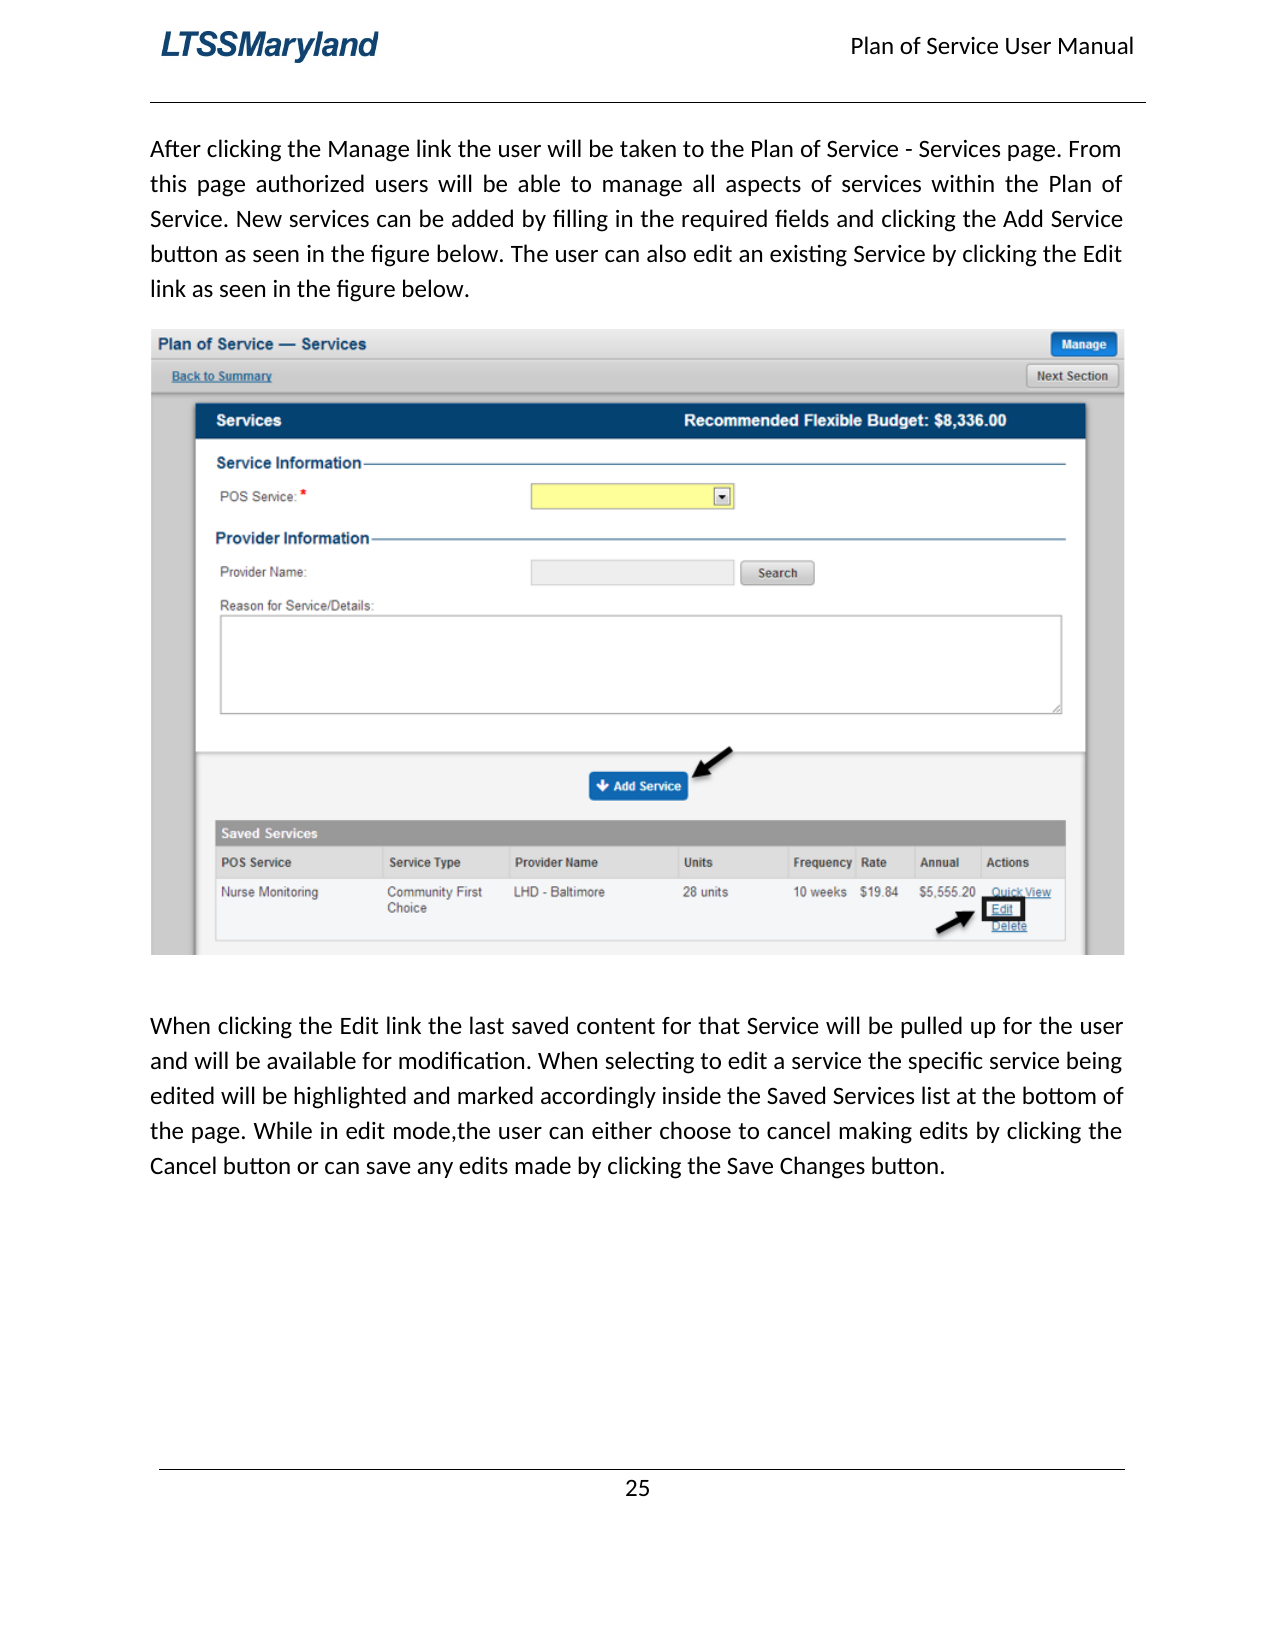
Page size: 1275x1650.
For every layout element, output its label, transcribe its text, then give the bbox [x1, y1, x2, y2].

text When clicking the Edit link the last saved content for that Service will be pulled up for the user and will be available for modification. When selecting to edit a service the specific service being edited will be highlighted and marked accordingly inside the Saved Services list at the bottom of the page. While in edit mode,the user can either choose to cancel making edits by clicking the Cancel button or can save any edits made by clicking the Save Changes button. [150, 1010, 1125, 1181]
picture [161, 31, 379, 63]
text After clicking the Manage link the user will be taken to the Plan of Service - Services page. From this page authorized users will be able to manage all aspects of services within the Plan of Service. New services can be added by filling in the required fields and clicking the Add Service button as seen in the figure below. The user can also edit an existing Service by clicking the Edit link as seen in the figure below. [150, 133, 1125, 304]
picture [150, 329, 1125, 955]
